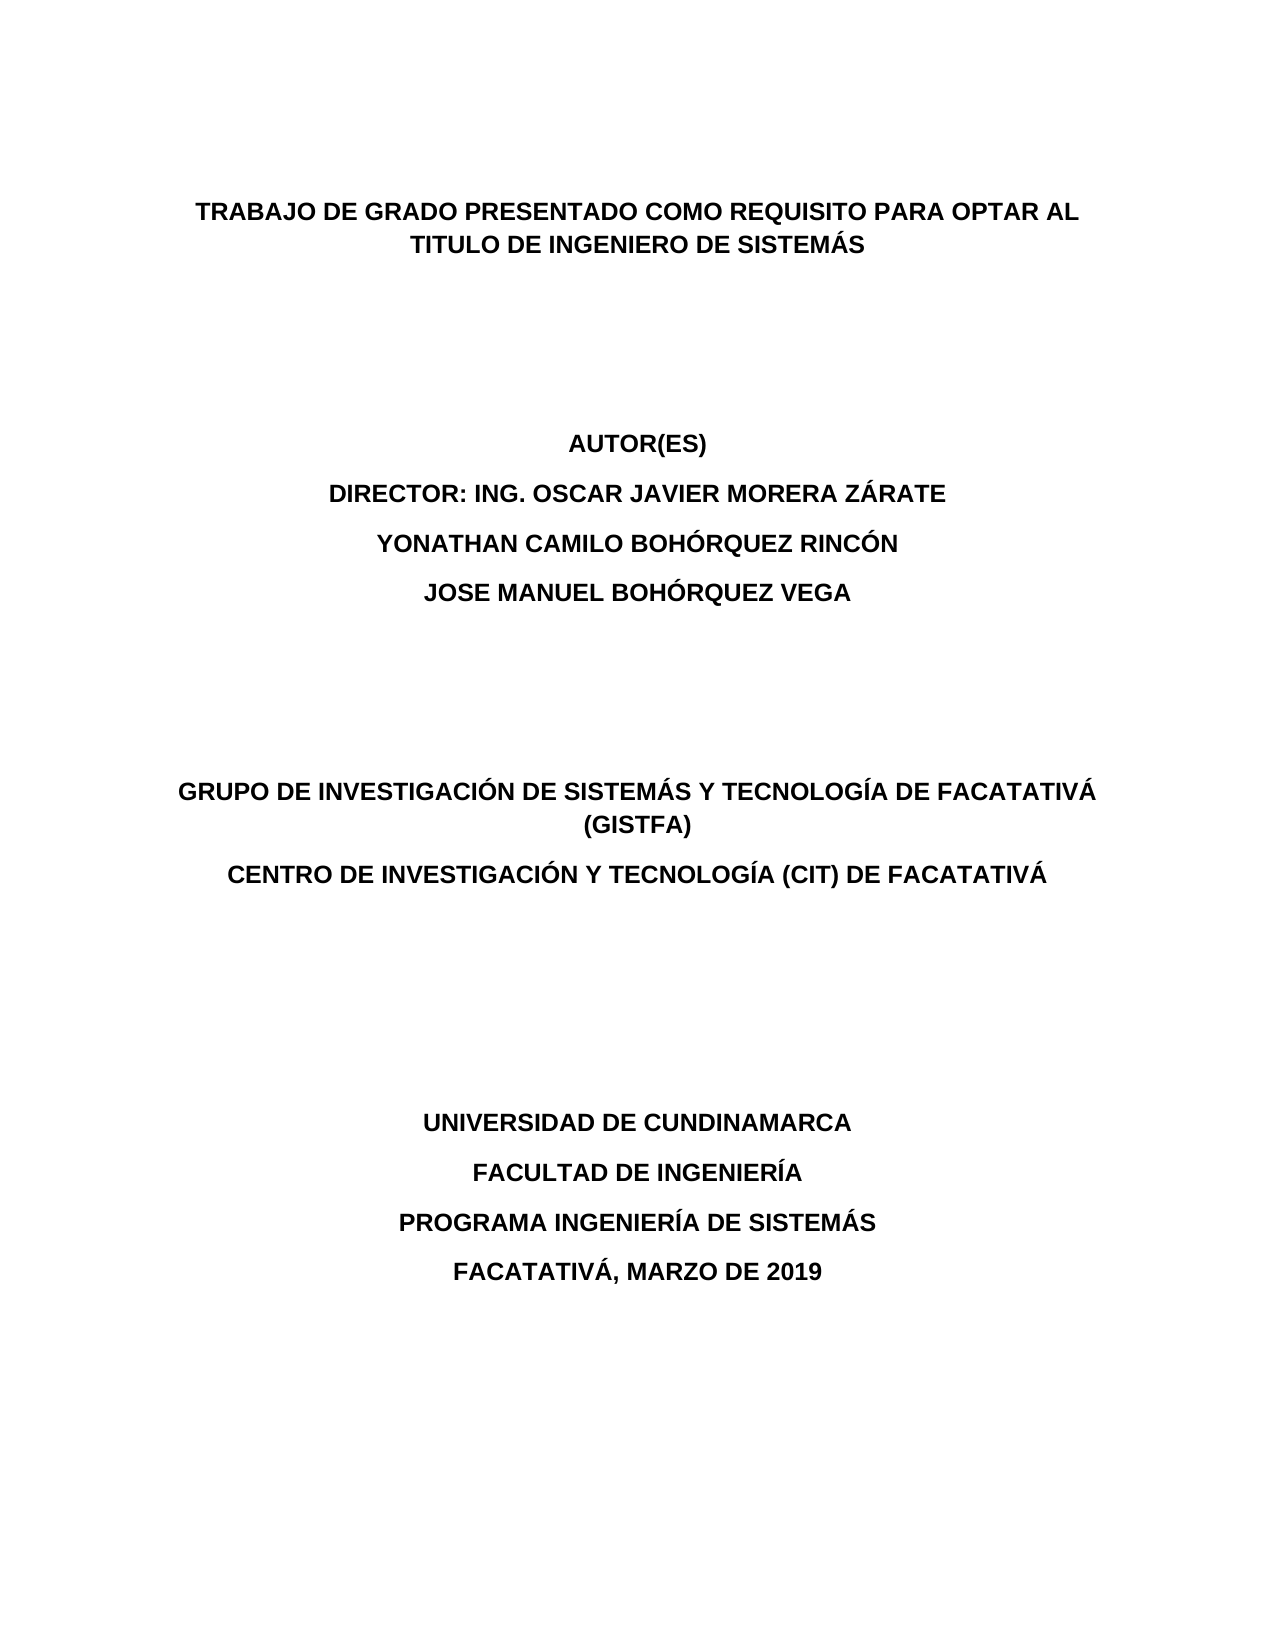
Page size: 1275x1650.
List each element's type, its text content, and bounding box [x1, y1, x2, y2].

text TRABAJO DE GRADO PRESENTADO COMO REQUISITO PARA OPTAR AL TITULO DE INGENIERO DE SISTEMÁS [148, 197, 1127, 259]
text AUTOR(ES) [148, 429, 1127, 458]
text DIRECTOR: ING. OSCAR JAVIER MORERA ZÁRATE [148, 479, 1127, 508]
text FACULTAD DE INGENIERÍA [148, 1158, 1127, 1187]
text GRUPO DE INVESTIGACIÓN DE SISTEMÁS Y TECNOLOGÍA DE FACATATIVÁ (GISTFA) [148, 777, 1127, 839]
text JOSE MANUEL BOHÓRQUEZ VEGA [148, 578, 1127, 607]
text FACATATIVÁ, MARZO DE 2019 [148, 1257, 1127, 1286]
text YONATHAN CAMILO BOHÓRQUEZ RINCÓN [148, 528, 1127, 557]
text UNIVERSIDAD DE CUNDINAMARCA [148, 1108, 1127, 1137]
text CENTRO DE INVESTIGACIÓN Y TECNOLOGÍA (CIT) DE FACATATIVÁ [148, 860, 1127, 888]
text PROGRAMA INGENIERÍA DE SISTEMÁS [148, 1207, 1127, 1236]
